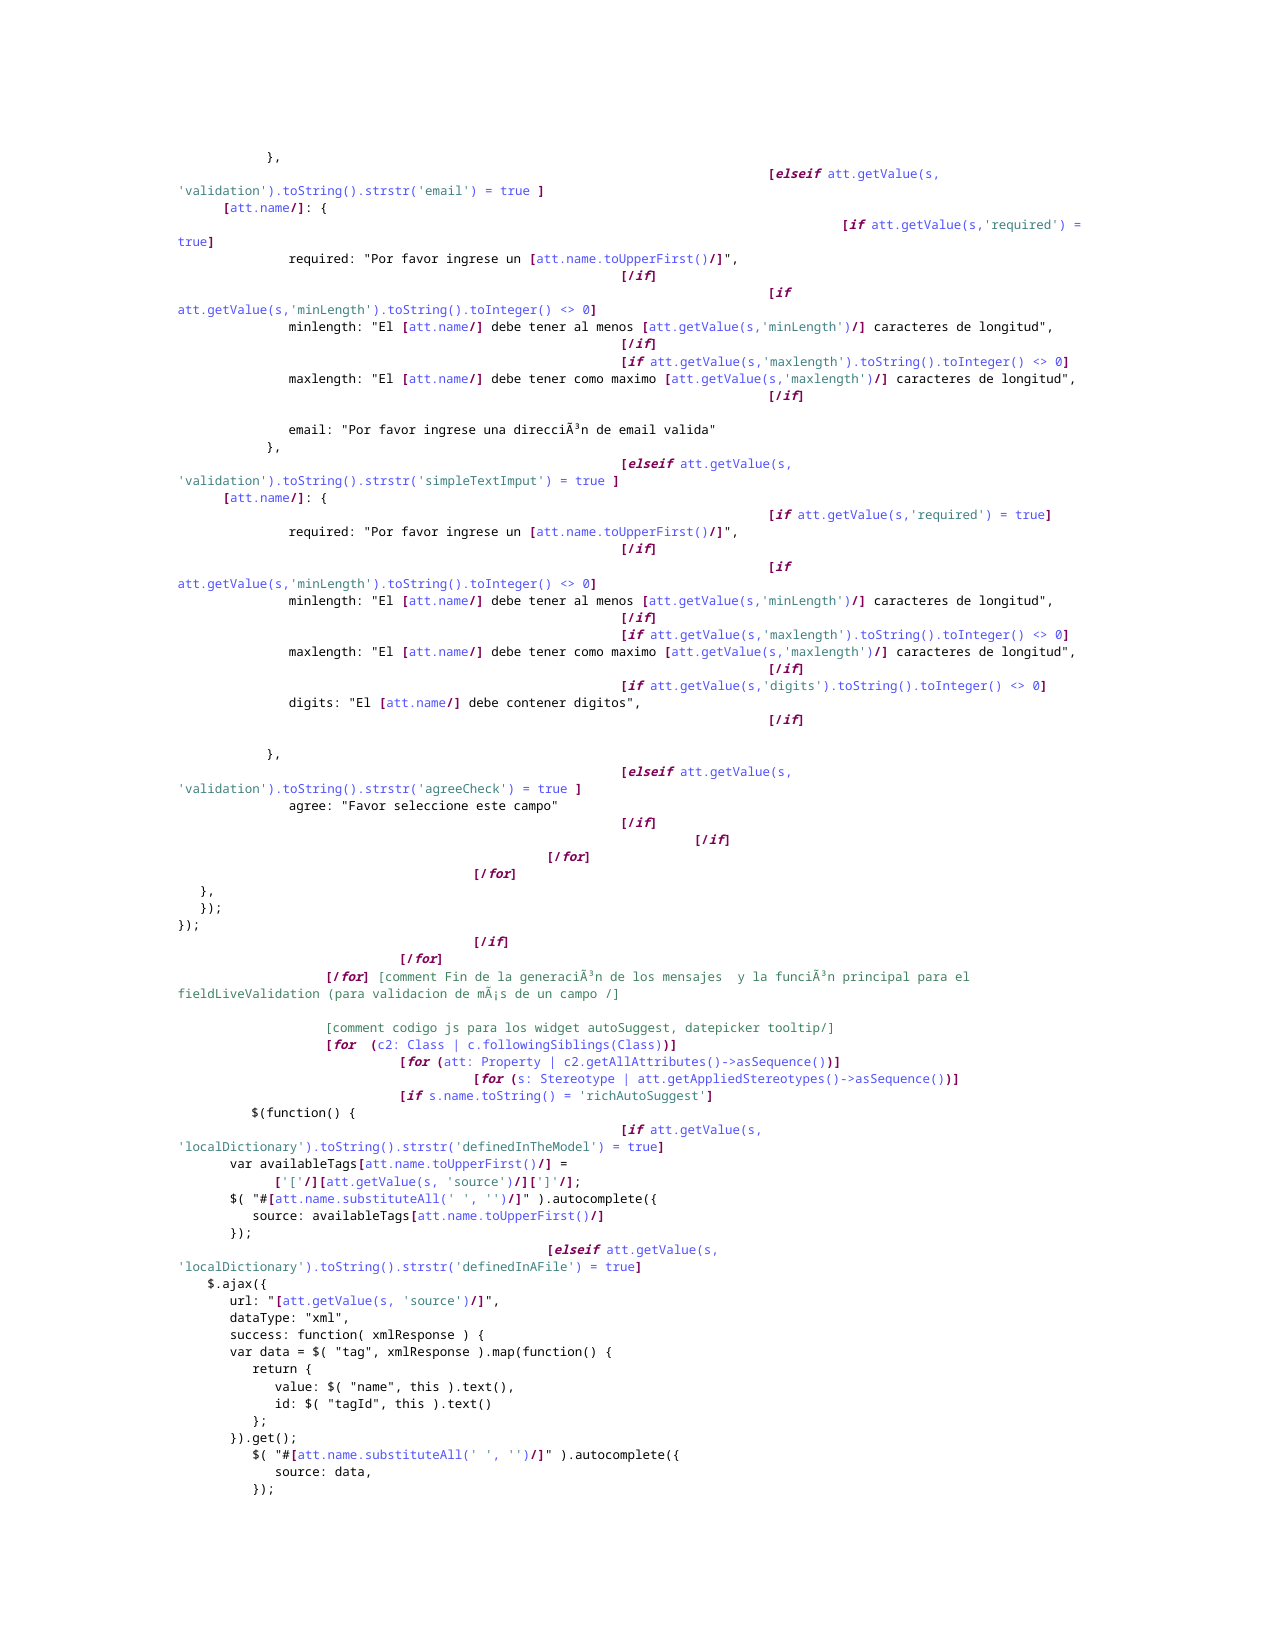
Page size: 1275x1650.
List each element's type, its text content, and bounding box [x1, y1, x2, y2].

text [if att.getValue(s,'required') = true] [177, 506, 1098, 523]
text [/if] [177, 387, 1098, 421]
text [/for] [comment Fin de la generaciÃ³n de los mensajes y la funciÃ³n principal para el fieldLiveValidation (para validacion de mÃ¡s de un campo /] [177, 968, 1098, 1002]
text required: "Por favor ingrese un [att.name.toUpperFirst()/]", [177, 250, 1098, 267]
text source: availableTags[att.name.toUpperFirst()/] [177, 1207, 1098, 1224]
text }); [177, 1480, 1098, 1497]
text [if att.getValue(s,'required') = true] [177, 216, 1098, 250]
text [/for] [177, 951, 1098, 968]
text maxlength: "El [att.name/] debe tener como maximo [att.getValue(s,'maxlength')/] caracteres de longitud", [177, 370, 1098, 387]
text }, [177, 148, 1098, 165]
text minlength: "El [att.name/] debe tener al menos [att.getValue(s,'minLength')/] caracteres de longitud", [177, 318, 1098, 336]
text [/for] [177, 848, 1098, 865]
text url: "[att.getValue(s, 'source')/]", [177, 1292, 1098, 1309]
text $( "#[att.name.substituteAll(' ', '')/]" ).autocomplete({ [177, 1446, 1098, 1463]
text [/if] [177, 267, 1098, 284]
text [/for] [177, 865, 1098, 882]
text }).get(); [177, 1429, 1098, 1446]
text }, [177, 438, 1098, 455]
text [if att.getValue(s,'maxlength').toString().toInteger() <> 0] [177, 353, 1098, 370]
text [if att.getValue(s,'digits').toString().toInteger() <> 0] [177, 677, 1098, 694]
text }); [177, 1224, 1098, 1241]
text [/if] [177, 831, 1098, 848]
text var data = $( "tag", xmlResponse ).map(function() { [177, 1343, 1098, 1361]
text [if s.name.toString() = 'richAutoSuggest'] [177, 1087, 1098, 1104]
text source: data, [177, 1463, 1098, 1480]
text [elseif att.getValue(s, 'validation').toString().strstr('simpleTextImput') = true ] [177, 455, 1098, 489]
text }, [177, 882, 1098, 899]
text [/if] [177, 660, 1098, 677]
text [/if] [177, 541, 1098, 558]
text [if att.getValue(s, 'localDictionary').toString().strstr('definedInTheModel') = true] [177, 1121, 1098, 1156]
text [/if] [177, 814, 1098, 831]
text $(function() { [177, 1104, 1098, 1121]
text return { [177, 1361, 1098, 1378]
text dataType: "xml", [177, 1309, 1098, 1326]
text [if att.getValue(s,'minLength').toString().toInteger() <> 0] [177, 284, 1098, 318]
text agree: "Favor seleccione este campo" [177, 797, 1098, 814]
text [/if] [177, 609, 1098, 626]
text [if att.getValue(s,'maxlength').toString().toInteger() <> 0] [177, 626, 1098, 643]
text maxlength: "El [att.name/] debe tener como maximo [att.getValue(s,'maxlength')/] caracteres de longitud", [177, 643, 1098, 660]
text }; [177, 1412, 1098, 1429]
text }); [177, 916, 1098, 933]
text var availableTags[att.name.toUpperFirst()/] = [177, 1156, 1098, 1173]
text ['['/][att.getValue(s, 'source')/][']'/]; [177, 1173, 1098, 1190]
text success: function( xmlResponse ) { [177, 1326, 1098, 1343]
text [elseif att.getValue(s, 'validation').toString().strstr('email') = true ] [177, 165, 1098, 199]
text [/if] [177, 933, 1098, 951]
text required: "Por favor ingrese un [att.name.toUpperFirst()/]", [177, 523, 1098, 541]
text digits: "El [att.name/] debe contener digitos", [177, 694, 1098, 711]
text [/if] [177, 336, 1098, 353]
text [att.name/]: { [177, 489, 1098, 506]
text [for (att: Property | c2.getAllAttributes()->asSequence())] [177, 1053, 1098, 1070]
text [for (s: Stereotype | att.getAppliedStereotypes()->asSequence())] [177, 1070, 1098, 1087]
text [/if] [177, 711, 1098, 746]
text [for (c2: Class | c.followingSiblings(Class))] [177, 1036, 1098, 1053]
text [comment codigo js para los widget autoSuggest, datepicker tooltip/] [177, 1019, 1098, 1036]
text id: $( "tagId", this ).text() [177, 1395, 1098, 1412]
text value: $( "name", this ).text(), [177, 1378, 1098, 1395]
text $.ajax({ [177, 1275, 1098, 1292]
text [if att.getValue(s,'minLength').toString().toInteger() <> 0] [177, 558, 1098, 592]
text }); [177, 899, 1098, 916]
text minlength: "El [att.name/] debe tener al menos [att.getValue(s,'minLength')/] caracteres de longitud", [177, 592, 1098, 609]
text [elseif att.getValue(s, 'localDictionary').toString().strstr('definedInAFile') = true] [177, 1241, 1098, 1275]
text [elseif att.getValue(s, 'validation').toString().strstr('agreeCheck') = true ] [177, 763, 1098, 797]
text $( "#[att.name.substituteAll(' ', '')/]" ).autocomplete({ [177, 1190, 1098, 1207]
text [att.name/]: { [177, 199, 1098, 216]
text }, [177, 746, 1098, 763]
text email: "Por favor ingrese una direcciÃ³n de email valida" [177, 421, 1098, 438]
